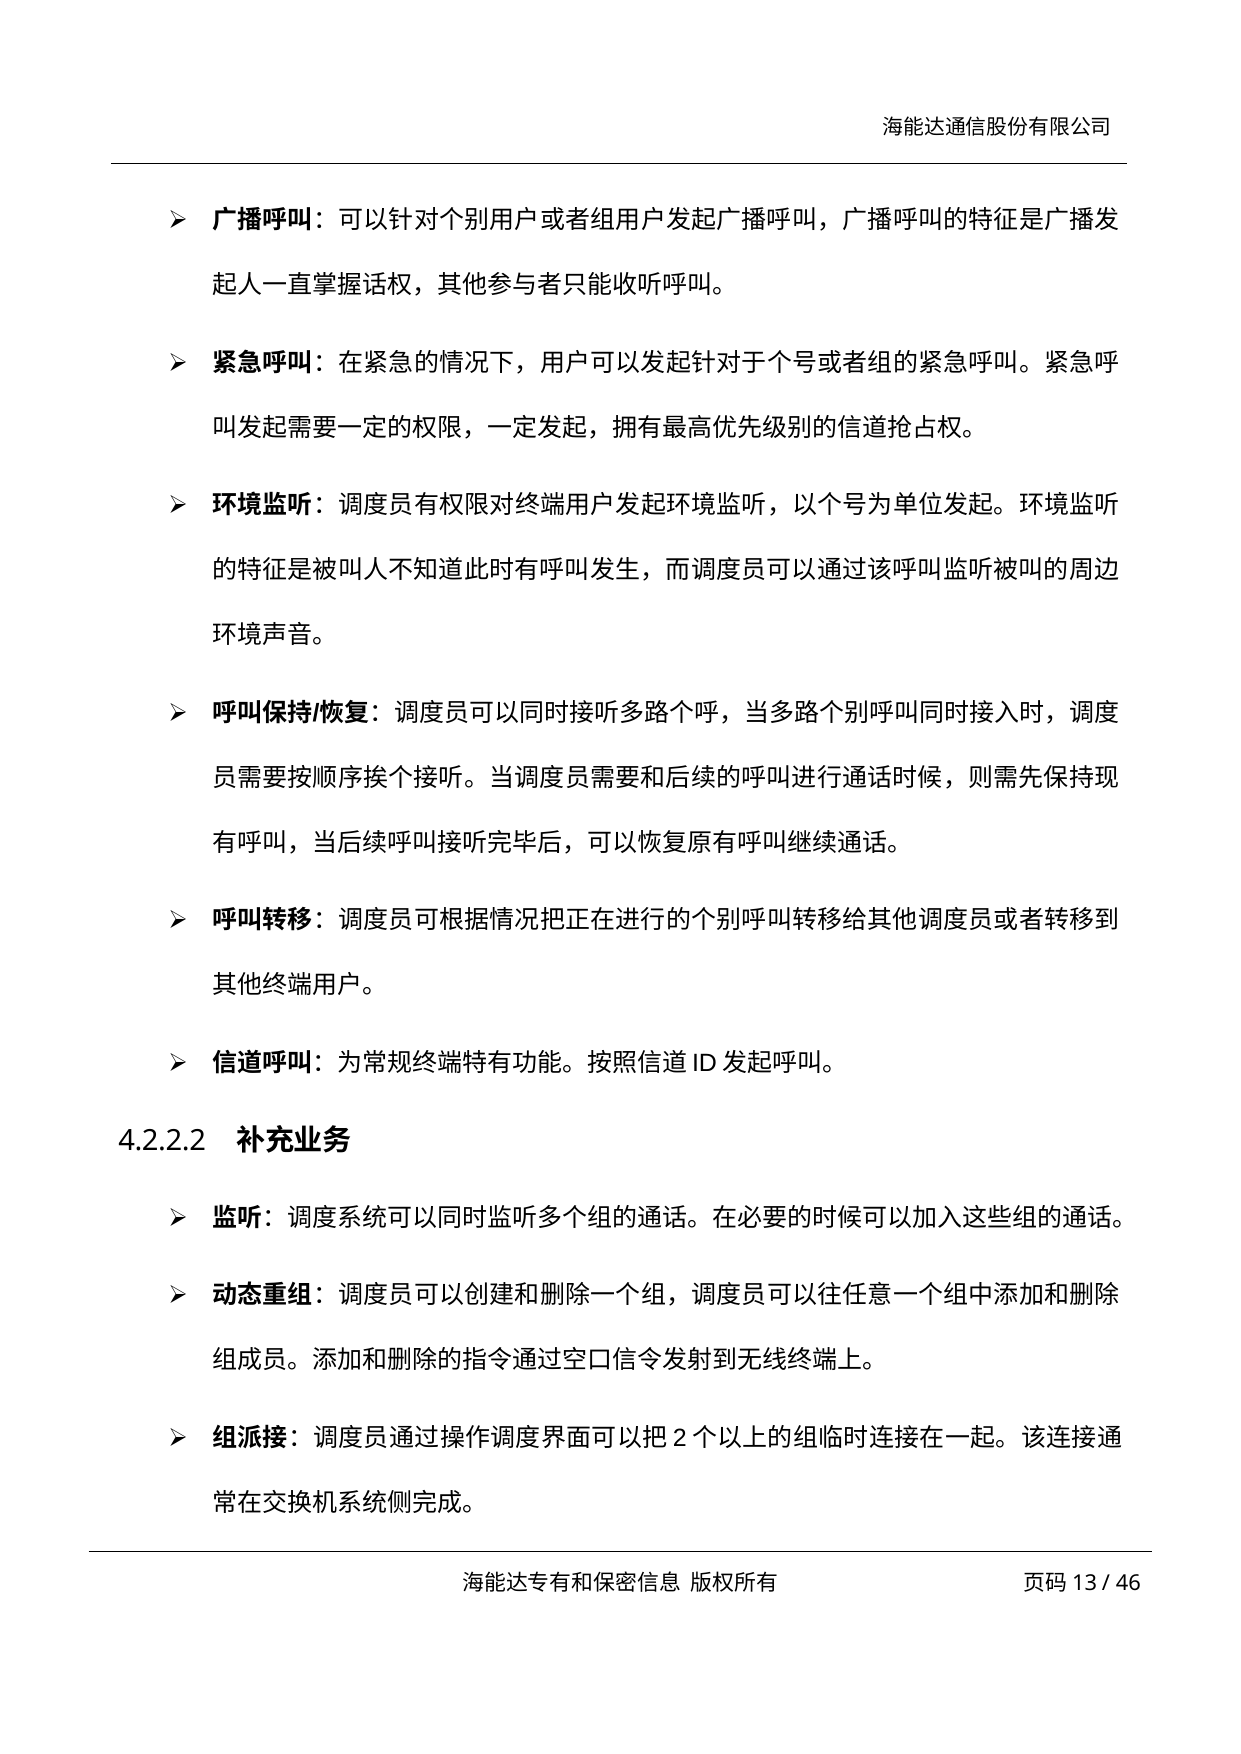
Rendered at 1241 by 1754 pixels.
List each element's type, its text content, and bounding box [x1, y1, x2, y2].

list 呼叫保持/恢复：调度员可以同时接听多路个呼，当多路个别呼叫同时接入时，调度员需要按顺序挨个接听。当调度员需要和后续的呼叫进行通话时候，则需先保持现有呼叫，当后续呼叫接听完毕后，可以恢复原有呼叫继续通话。 [168, 678, 1122, 873]
list 紧急呼叫：在紧急的情况下，用户可以发起针对于个号或者组的紧急呼叫。紧急呼叫发起需要一定的权限，一定发起，拥有最高优先级别的信道抢占权。 [168, 328, 1122, 458]
list 组派接：调度员通过操作调度界面可以把2个以上的组临时连接在一起。该连接通常在交换机系统侧完成。 [168, 1403, 1122, 1533]
list 动态重组：调度员可以创建和删除一个组，调度员可以往任意一个组中添加和删除组成员。添加和删除的指令通过空口信令发射到无线终端上。 [168, 1260, 1122, 1390]
list 广播呼叫：可以针对个别用户或者组用户发起广播呼叫，广播呼叫的特征是广播发起人一直掌握话权，其他参与者只能收听呼叫。 [168, 185, 1122, 315]
list 监听：调度系统可以同时监听多个组的通话。在必要的时候可以加入这些组的通话。 [168, 1183, 1122, 1248]
subtitle 补充业务 [118, 1105, 1122, 1170]
list 呼叫转移：调度员可根据情况把正在进行的个别呼叫转移给其他调度员或者转移到其他终端用户。 [168, 885, 1122, 1015]
list 环境监听：调度员有权限对终端用户发起环境监听，以个号为单位发起。环境监听的特征是被叫人不知道此时有呼叫发生，而调度员可以通过该呼叫监听被叫的周边环境声音。 [168, 470, 1122, 665]
list 信道呼叫：为常规终端特有功能。按照信道ID发起呼叫。 [168, 1028, 1122, 1093]
